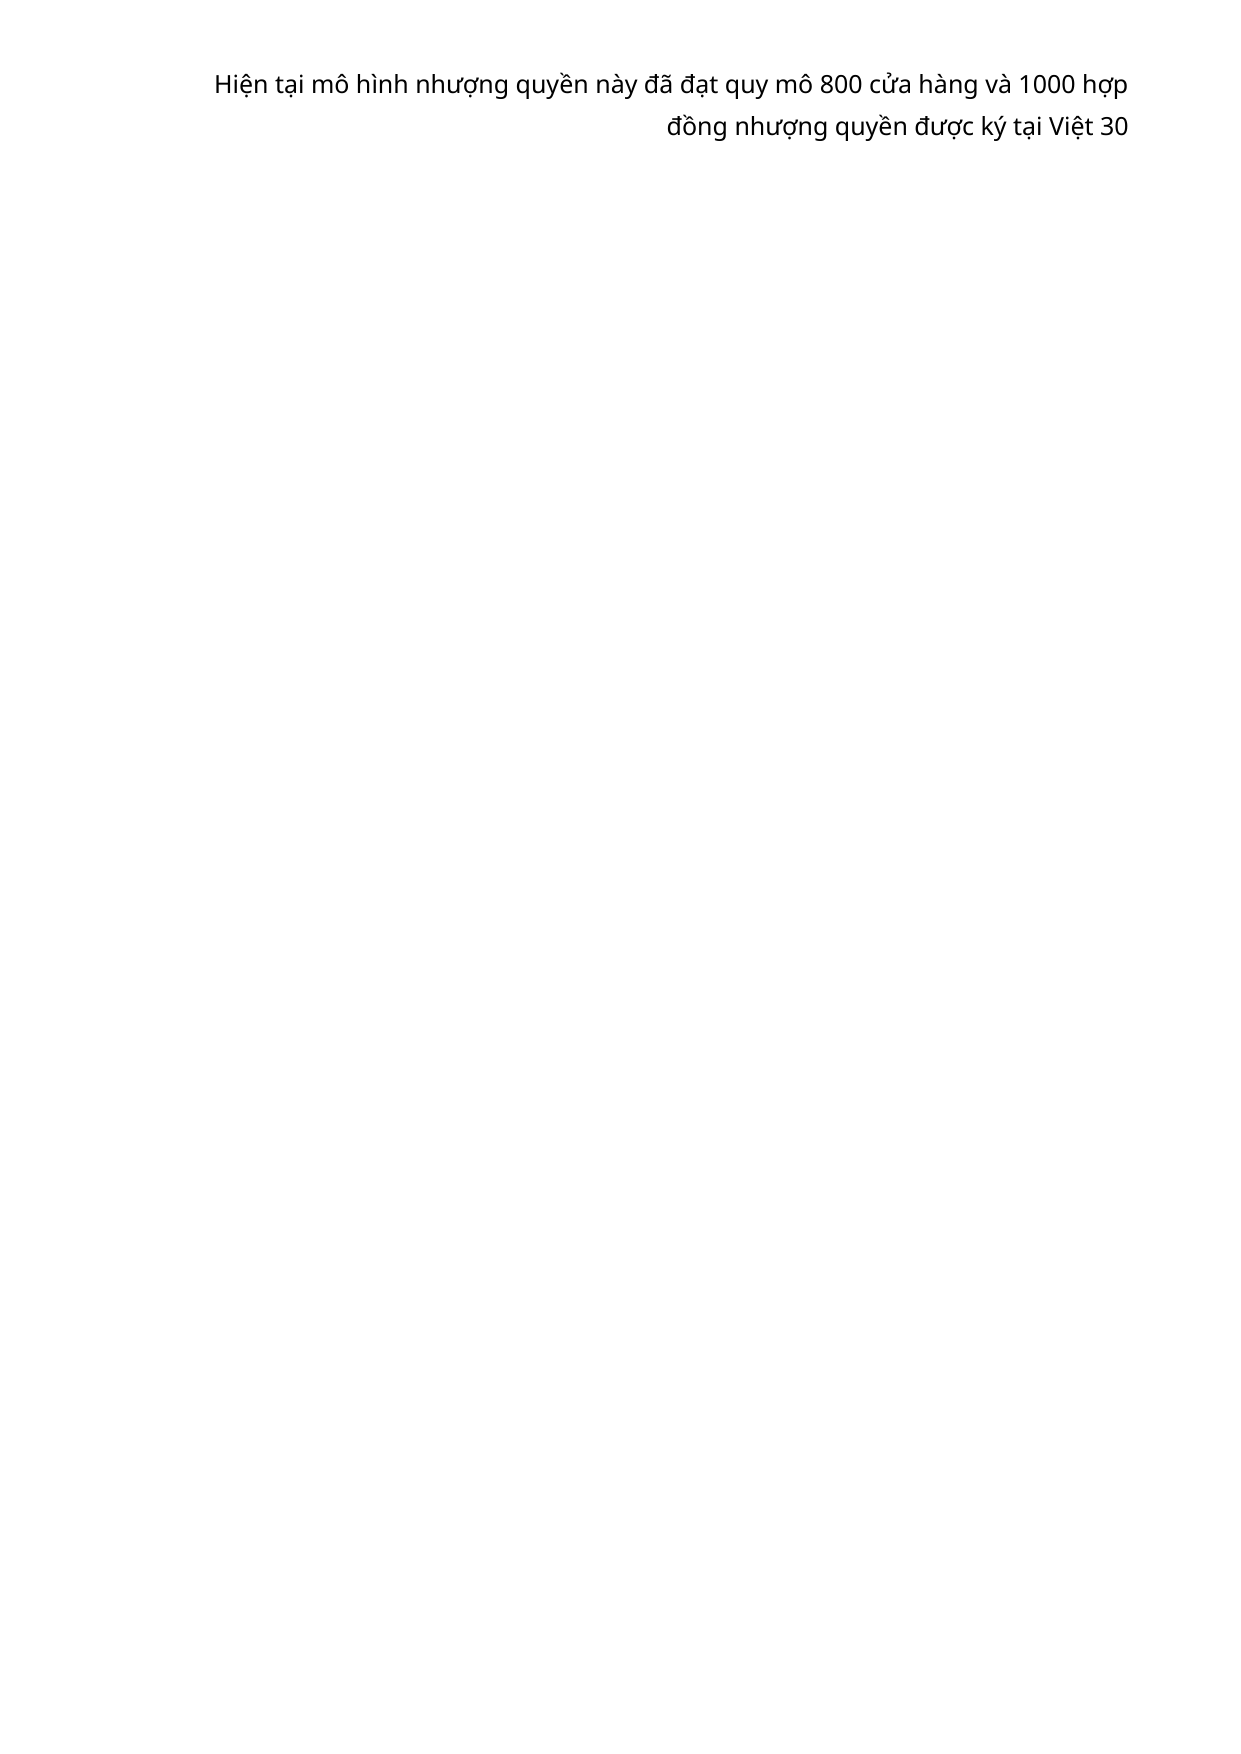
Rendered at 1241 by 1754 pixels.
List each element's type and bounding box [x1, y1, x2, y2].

text [148, 59, 1129, 143]
